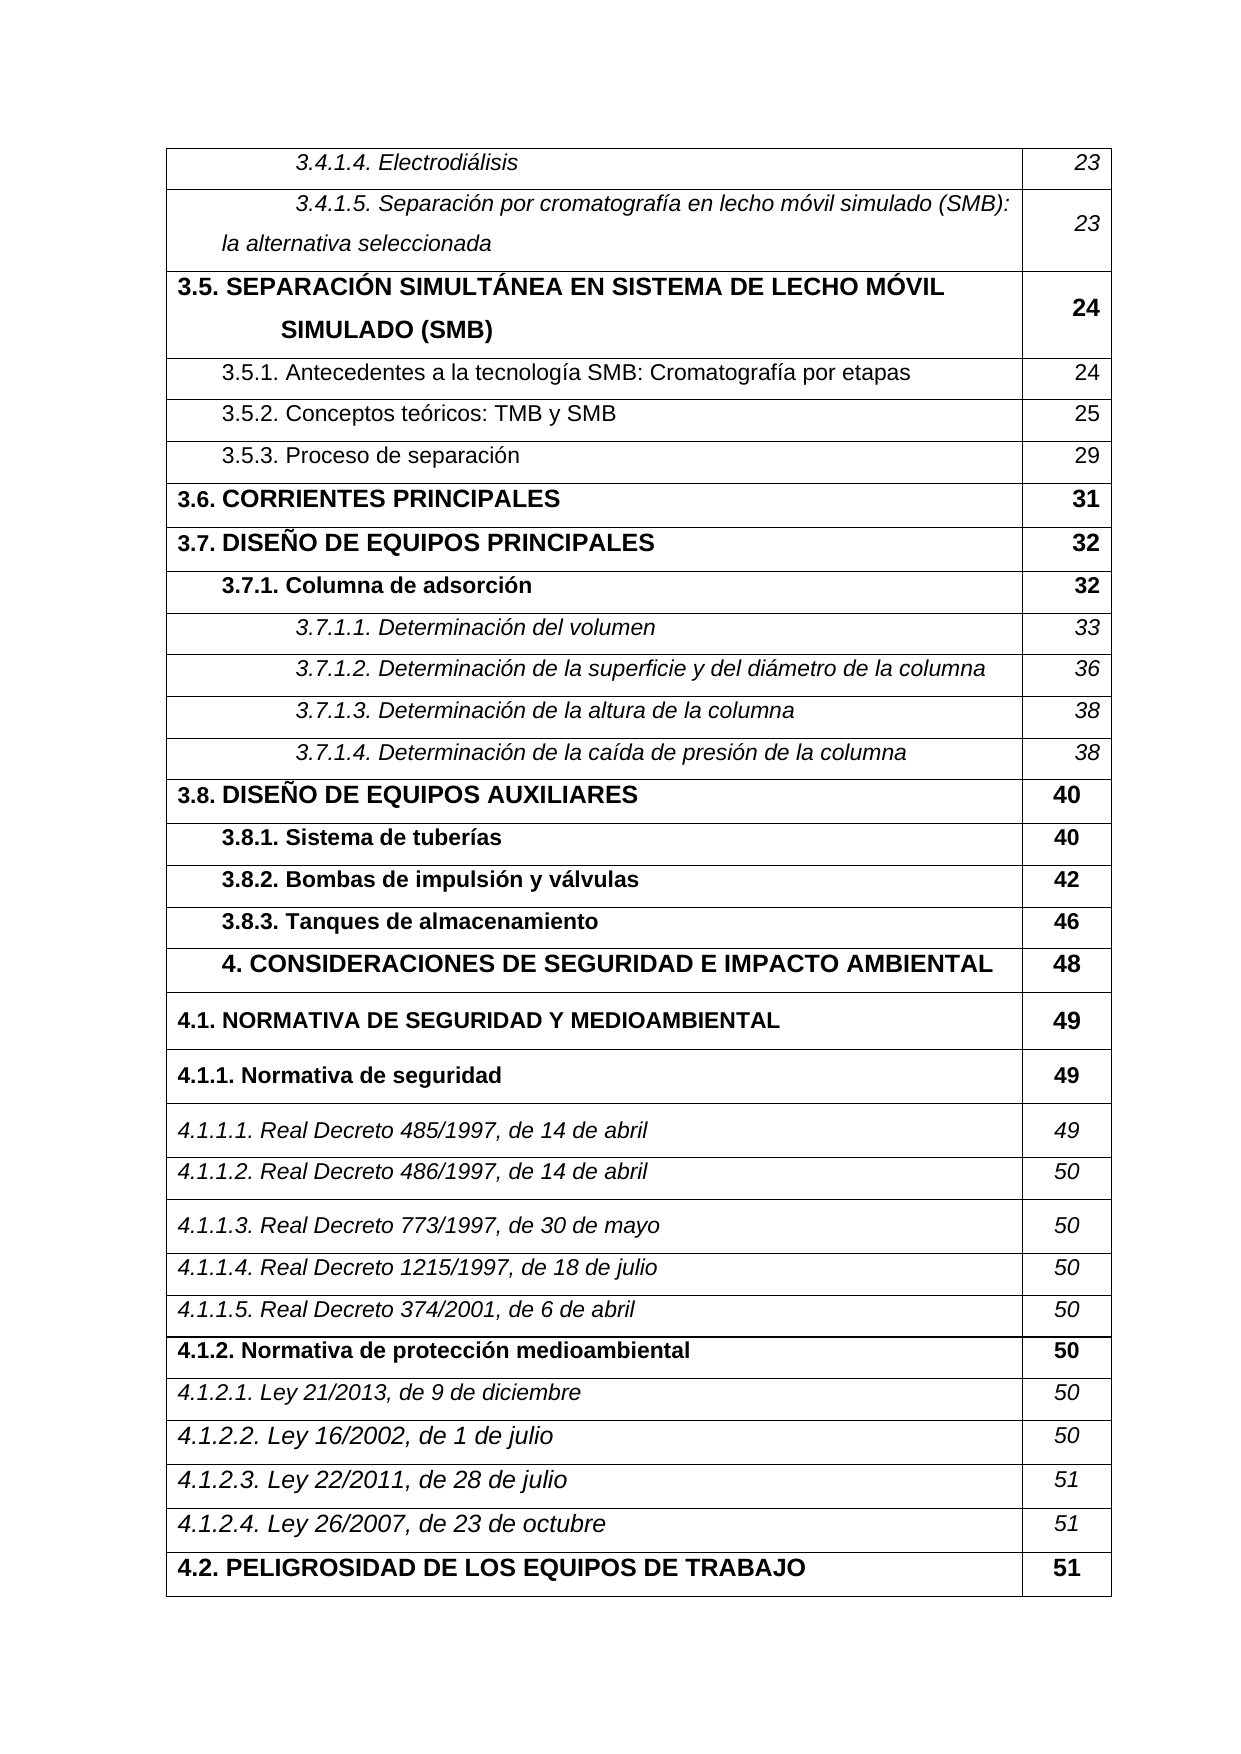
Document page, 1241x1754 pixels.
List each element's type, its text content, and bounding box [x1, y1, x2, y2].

table_cell 3.7. DISEÑO DE EQUIPOS PRINCIPALES [167, 528, 1022, 571]
table_cell 3.4.1.5. Separación por cromatografía en lecho móvil simulado (SMB): la alternativa seleccionada [167, 190, 1022, 271]
table_cell 3.7.1.3. Determinación de la altura de la columna [167, 697, 1022, 737]
table_cell 50 [1023, 1200, 1111, 1253]
table_cell 3.8.2. Bombas de impulsión y válvulas [167, 866, 1022, 907]
table_cell 50 [1023, 1254, 1111, 1295]
table_cell 50 [1023, 1158, 1111, 1199]
table_cell 4. CONSIDERACIONES DE SEGURIDAD E IMPACTO AMBIENTAL [167, 949, 1022, 992]
table_cell 3.8. DISEÑO DE EQUIPOS AUXILIARES [167, 780, 1022, 823]
table_cell 4.1.1.4. Real Decreto 1215/1997, de 18 de julio [167, 1254, 1022, 1295]
table_cell 4.1.1. Normativa de seguridad [167, 1050, 1022, 1103]
table_header 23 [1023, 149, 1111, 189]
table_cell 42 [1023, 866, 1111, 907]
table_cell 3.8.3. Tanques de almacenamiento [167, 908, 1022, 948]
table_cell 48 [1023, 949, 1111, 992]
table_cell 3.5.1. Antecedentes a la tecnología SMB: Cromatografía por etapas [167, 359, 1022, 399]
table_cell 31 [1023, 484, 1111, 527]
table_cell 32 [1023, 572, 1111, 612]
table_cell 4.1.2.4. Ley 26/2007, de 23 de octubre [167, 1509, 1022, 1552]
table_cell 3.8.1. Sistema de tuberías [167, 824, 1022, 865]
table_cell 38 [1023, 697, 1111, 737]
table_cell 49 [1023, 993, 1111, 1049]
table_cell 49 [1023, 1104, 1111, 1157]
table_cell 36 [1023, 655, 1111, 696]
table_cell 25 [1023, 400, 1111, 441]
table_cell 3.7.1.4. Determinación de la caída de presión de la columna [167, 739, 1022, 779]
table_cell 3.5.3. Proceso de separación [167, 442, 1022, 483]
table_cell 4.1.2.1. Ley 21/2013, de 9 de diciembre [167, 1379, 1022, 1420]
table_cell 50 [1023, 1338, 1111, 1378]
table_cell 50 [1023, 1421, 1111, 1464]
table_cell 3.7.1. Columna de adsorción [167, 572, 1022, 612]
table_cell 24 [1023, 359, 1111, 399]
table_cell 46 [1023, 908, 1111, 948]
table_cell 4.1.1.3. Real Decreto 773/1997, de 30 de mayo [167, 1200, 1022, 1253]
table_cell 38 [1023, 739, 1111, 779]
table_cell 4.1.1.2. Real Decreto 486/1997, de 14 de abril [167, 1158, 1022, 1199]
table_cell 3.7.1.2. Determinación de la superficie y del diámetro de la columna [167, 655, 1022, 696]
table_cell 4.1.2. Normativa de protección medioambiental [167, 1338, 1022, 1378]
table_cell 40 [1023, 824, 1111, 865]
table_cell 49 [1023, 1050, 1111, 1103]
table_cell 29 [1023, 442, 1111, 483]
table_cell 3.6. CORRIENTES PRINCIPALES [167, 484, 1022, 527]
table_cell 4.1.1.5. Real Decreto 374/2001, de 6 de abril [167, 1296, 1022, 1336]
table_cell 33 [1023, 614, 1111, 654]
table_cell 51 [1023, 1509, 1111, 1552]
table_cell 4.2. PELIGROSIDAD DE LOS EQUIPOS DE TRABAJO [167, 1553, 1022, 1596]
table_cell 24 [1023, 272, 1111, 358]
table_cell 32 [1023, 528, 1111, 571]
table_header 3.4.1.4. Electrodiálisis [167, 149, 1022, 189]
table_cell 40 [1023, 780, 1111, 823]
table_cell 4.1.2.3. Ley 22/2011, de 28 de julio [167, 1465, 1022, 1508]
table_cell 3.5. SEPARACIÓN SIMULTÁNEA EN SISTEMA DE LECHO MÓVIL SIMULADO (SMB) [167, 272, 1022, 358]
table_cell 4.1.2.2. Ley 16/2002, de 1 de julio [167, 1421, 1022, 1464]
table_cell 3.7.1.1. Determinación del volumen [167, 614, 1022, 654]
table_cell 4.1.1.1. Real Decreto 485/1997, de 14 de abril [167, 1104, 1022, 1157]
table_cell 50 [1023, 1296, 1111, 1336]
table_cell 3.5.2. Conceptos teóricos: TMB y SMB [167, 400, 1022, 441]
table_cell 4.1. NORMATIVA DE SEGURIDAD Y MEDIOAMBIENTAL [167, 993, 1022, 1049]
table_cell 51 [1023, 1553, 1111, 1596]
table_cell 50 [1023, 1379, 1111, 1420]
table_cell 51 [1023, 1465, 1111, 1508]
table_cell 23 [1023, 190, 1111, 271]
